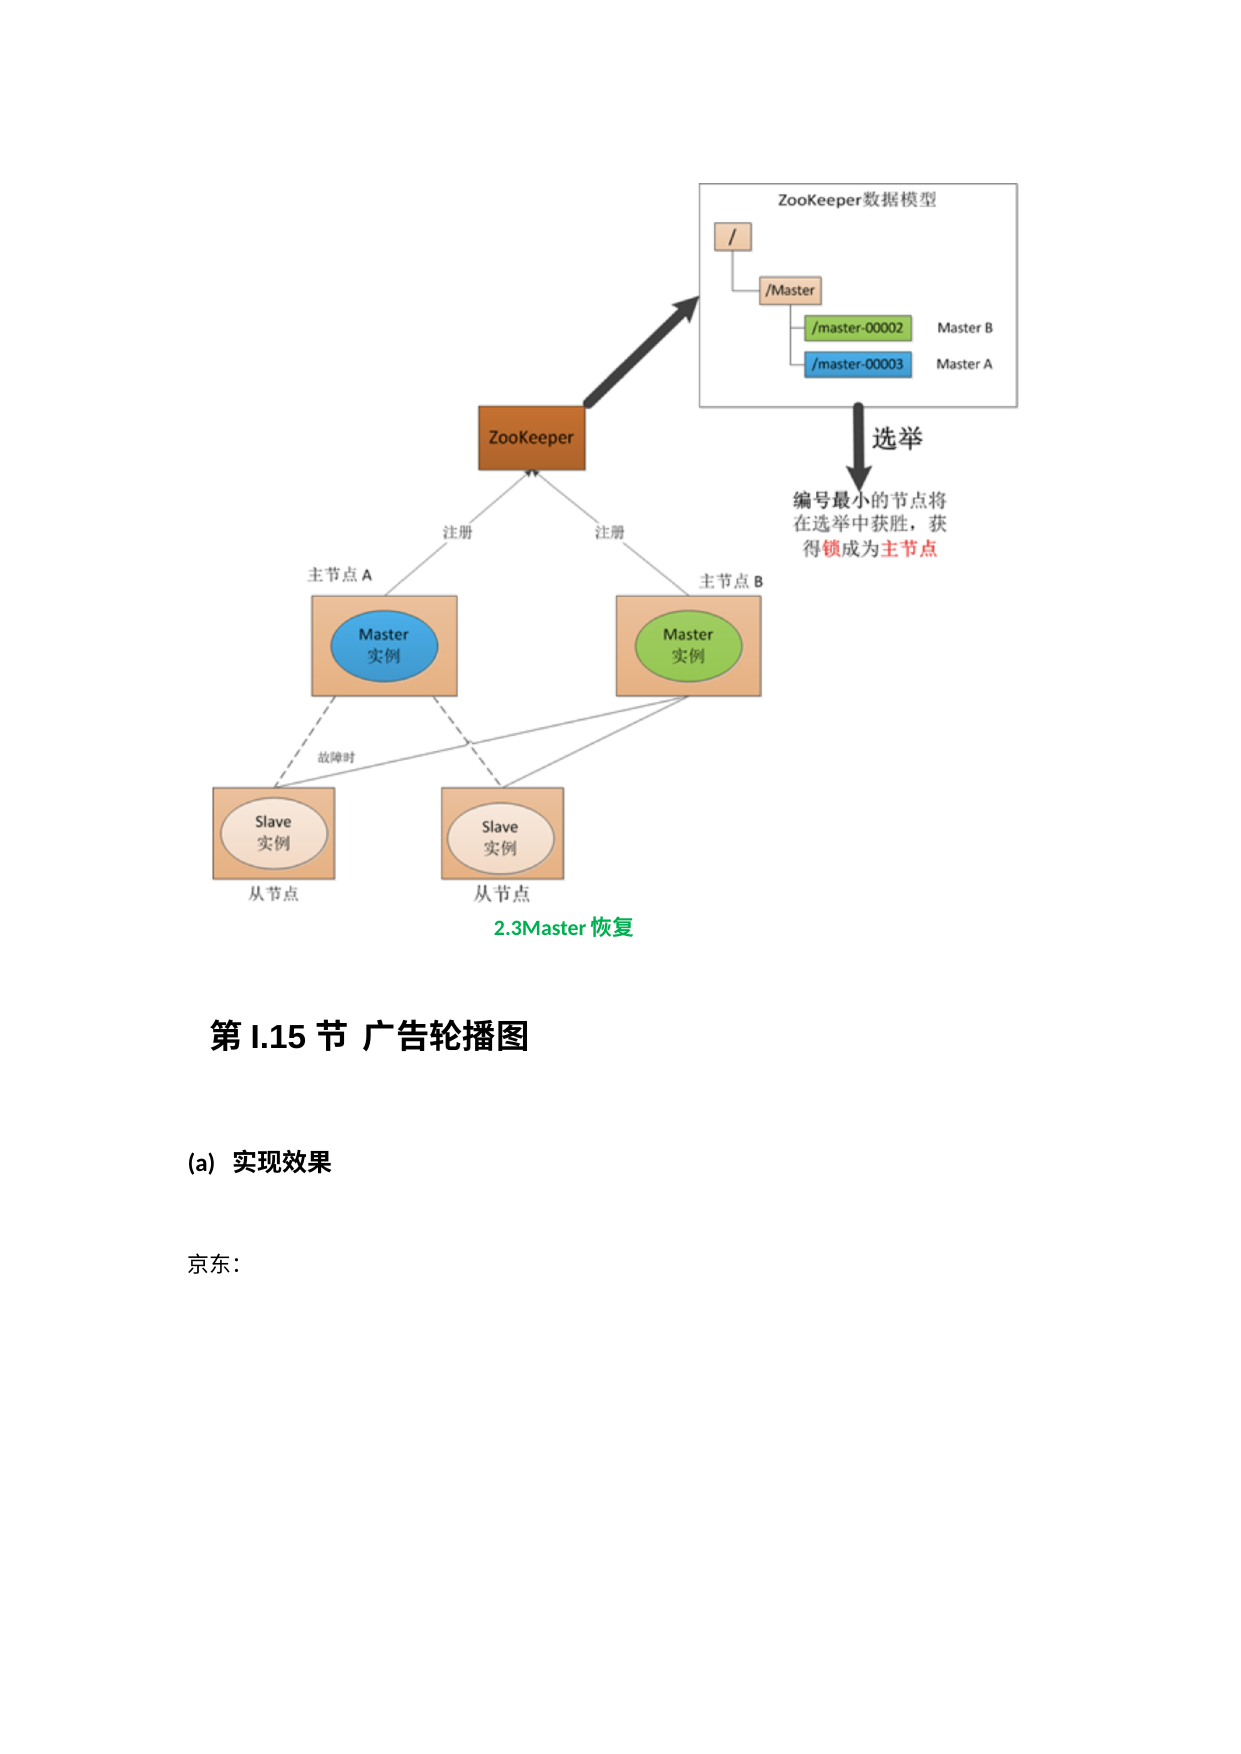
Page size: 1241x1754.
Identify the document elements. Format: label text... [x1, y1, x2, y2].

subtitle 广告轮播图 [209, 1002, 1031, 1067]
text 京东： [187, 1246, 1053, 1279]
text 2.3Master恢复 [187, 909, 1053, 942]
subtitle 实现效果 [187, 1128, 1053, 1193]
picture [187, 167, 1053, 904]
